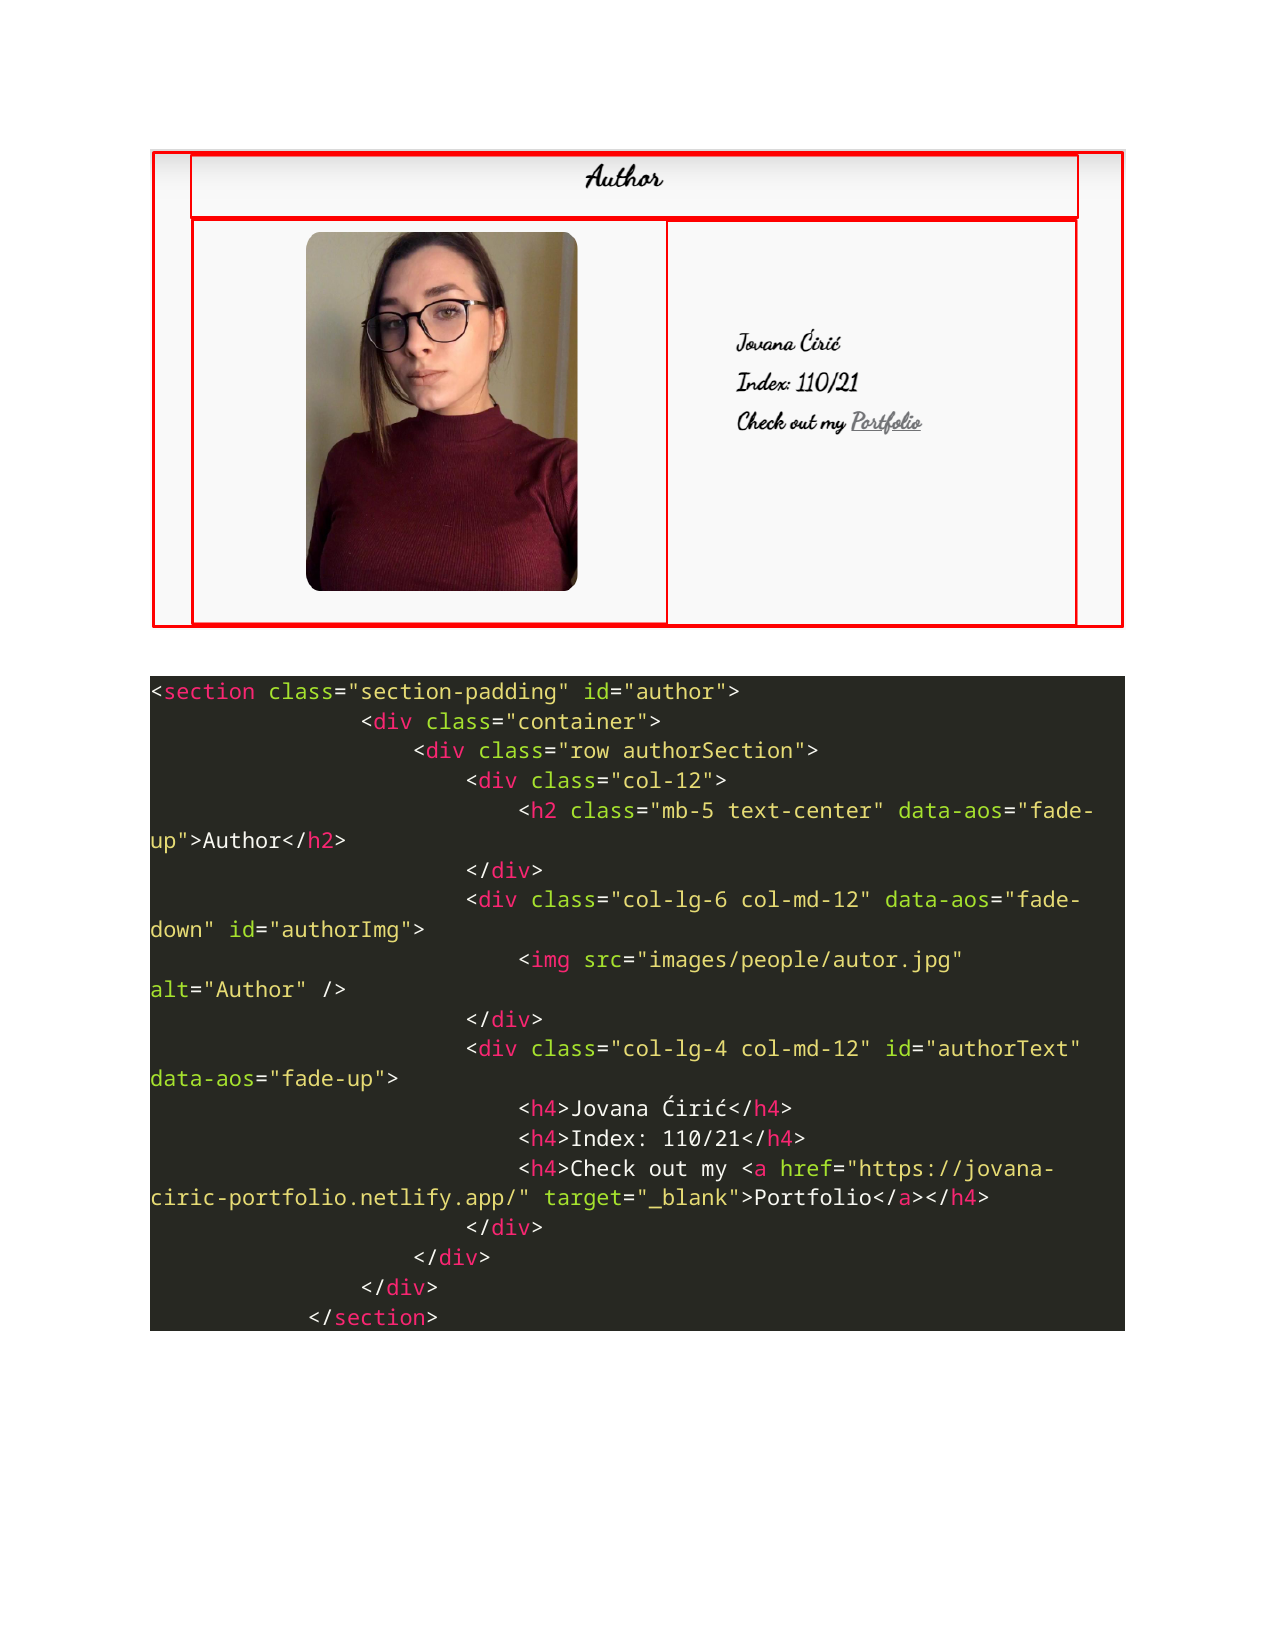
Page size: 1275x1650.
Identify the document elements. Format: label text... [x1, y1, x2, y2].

text </div> [150, 1003, 1125, 1033]
picture [150, 149, 1126, 630]
text <div class="col-lg-6 col-md-12" data-aos="fade-down" id="authorImg"> [150, 884, 1125, 944]
text <h4>Check out my <a href="https://jovana-ciric-portfolio.netlify.app/" target="_blank">Portfolio</a></h4> [150, 1152, 1125, 1212]
text </div> [150, 1212, 1125, 1242]
text <h4>Index: 110/21</h4> [150, 1123, 1125, 1152]
text <div class="row authorSection"> [150, 735, 1125, 765]
text <div class="container"> [150, 706, 1125, 735]
text </div> [150, 1242, 1125, 1272]
text <div class="col-lg-4 col-md-12" id="authorText" data-aos="fade-up"> [150, 1033, 1125, 1093]
text <h2 class="mb-5 text-center" data-aos="fade-up">Author</h2> [150, 795, 1125, 854]
text <div class="col-12"> [150, 765, 1125, 795]
text </div> [150, 1272, 1125, 1301]
text </div> [150, 854, 1125, 884]
text </section> [150, 1301, 1125, 1331]
text <img src="images/people/autor.jpg" alt="Author" /> [150, 944, 1125, 1003]
text <section class="section-padding" id="author"> [150, 676, 1125, 706]
text <h4>Jovana Ćirić</h4> [150, 1093, 1125, 1123]
